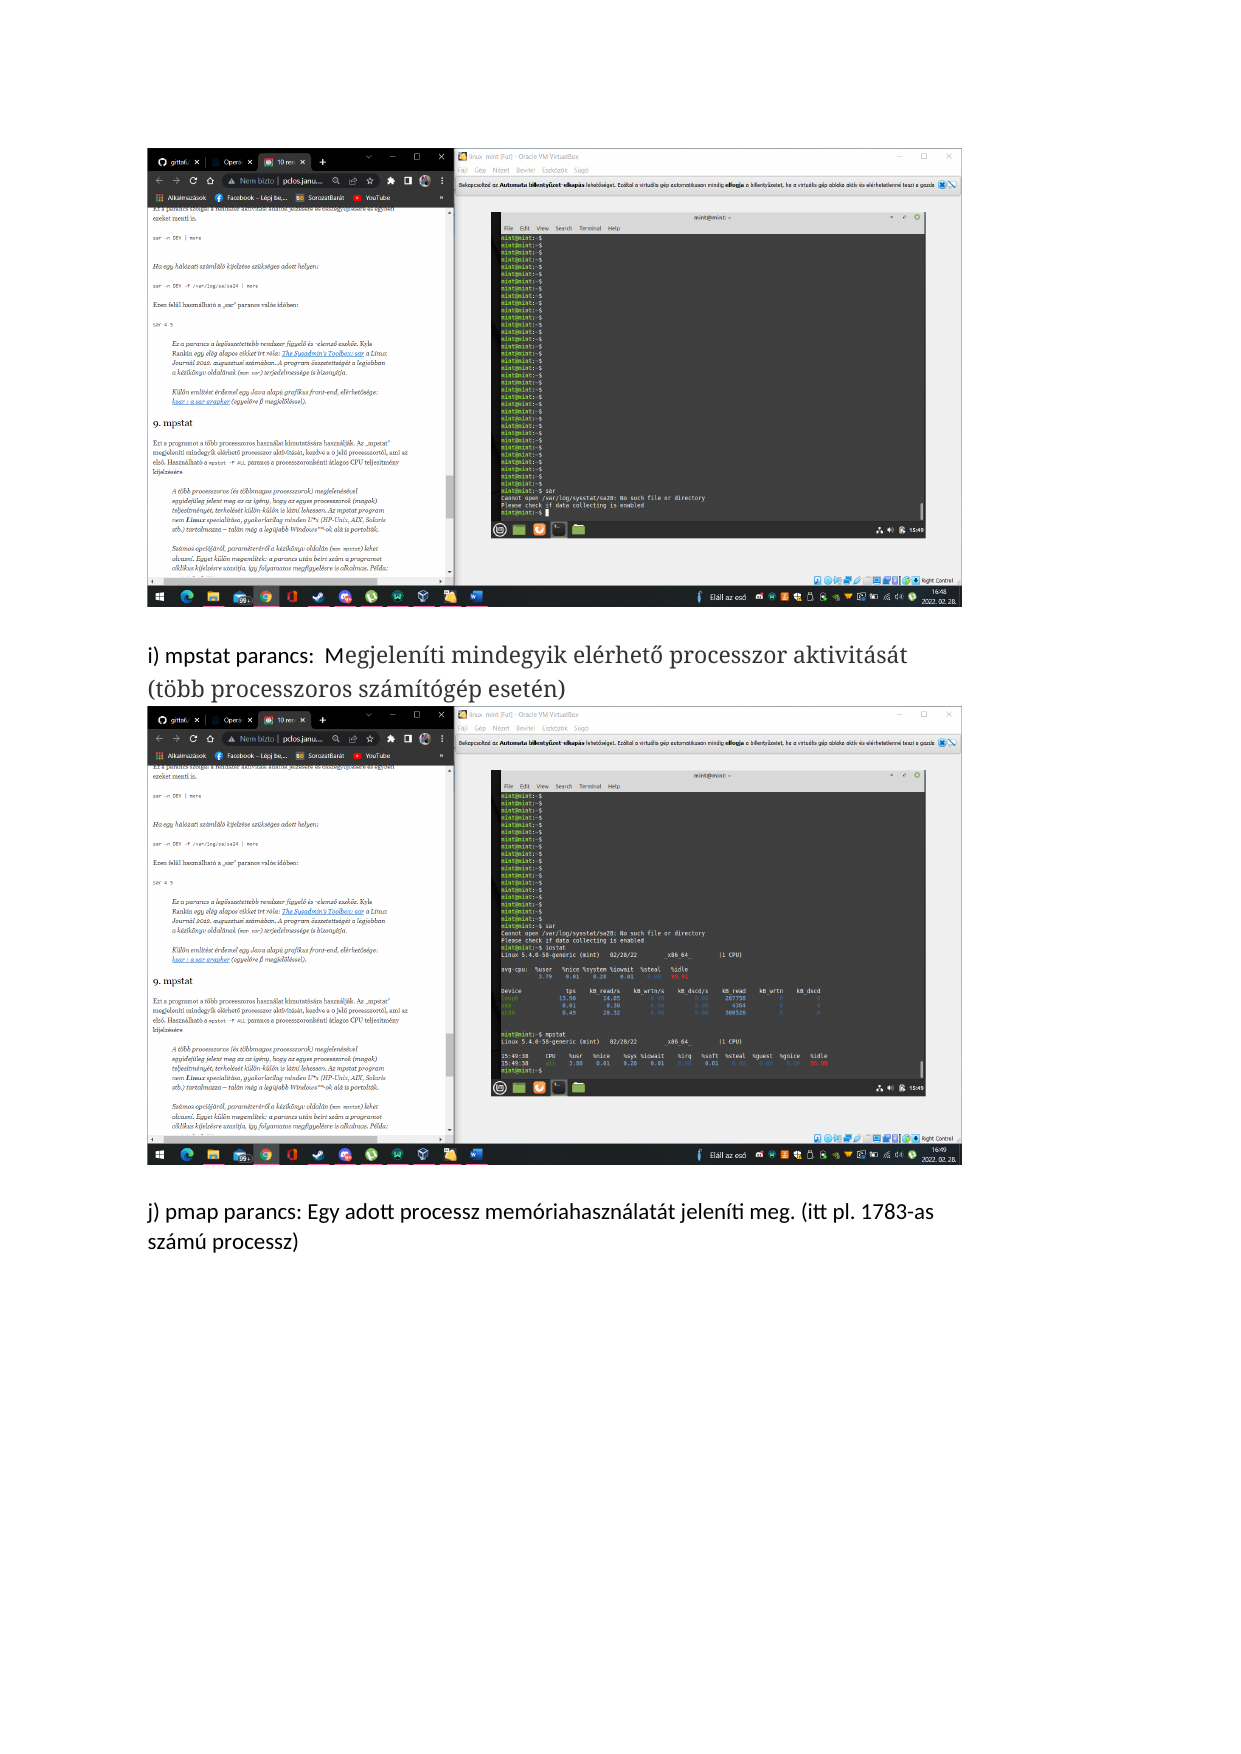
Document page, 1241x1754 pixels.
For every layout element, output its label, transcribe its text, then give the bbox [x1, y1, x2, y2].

text j) pmap parancs: Egy adott processz memóriahasználatát jeleníti meg. (itt pl. 1783-as számú processz) [147, 1197, 962, 1255]
picture [147, 148, 962, 607]
picture [147, 706, 962, 1165]
text i) mpstat parancs: Megjeleníti mindegyik elérhető processzor aktivitását (több processzoros számítógép esetén) [147, 639, 962, 704]
